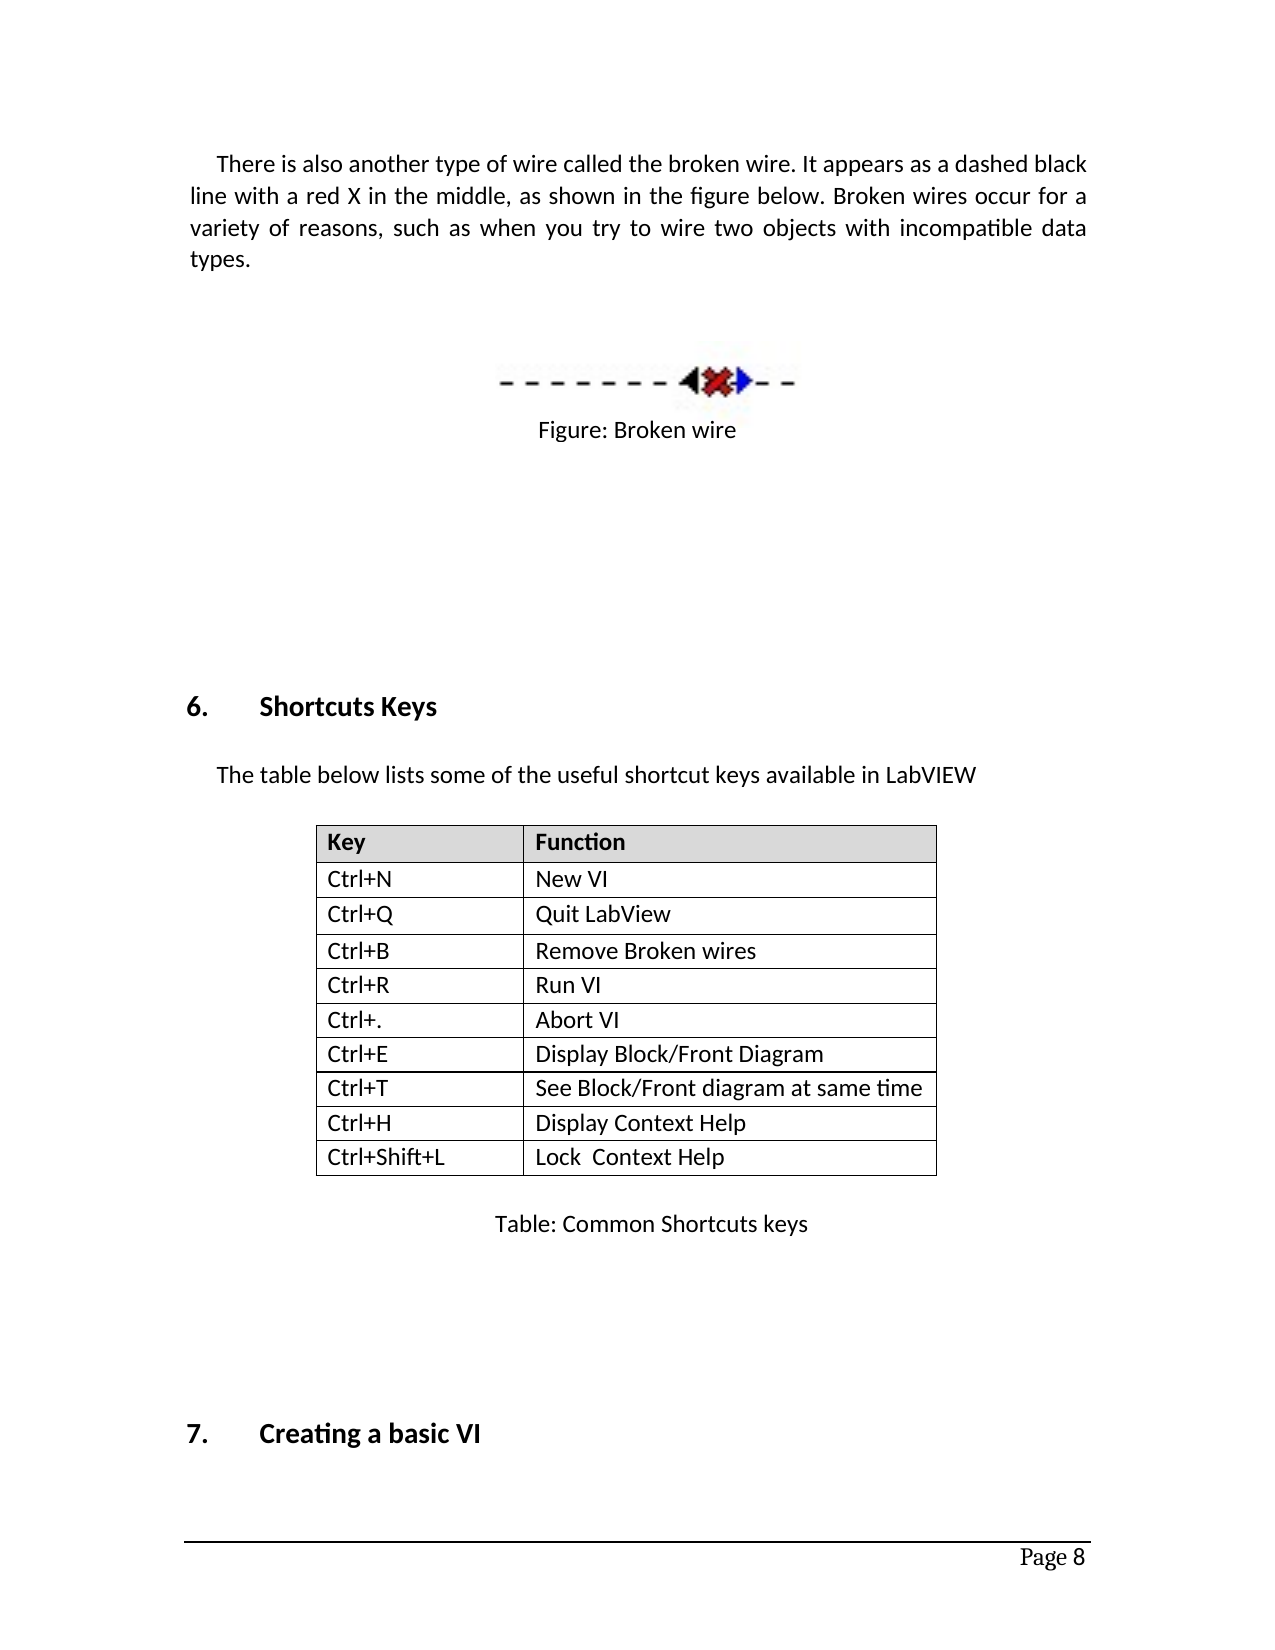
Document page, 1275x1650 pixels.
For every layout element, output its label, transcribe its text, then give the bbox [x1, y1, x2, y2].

text The table below lists some of the useful shortcut keys available in LabVIEW [190, 760, 1089, 790]
table_cell Display Context Help [524, 1107, 936, 1140]
table_cell Ctrl+. [317, 1004, 523, 1037]
table_cell Quit LabView [524, 898, 936, 934]
table_cell Ctrl+N [317, 863, 523, 897]
picture [495, 341, 808, 428]
table_cell Lock Context Help [524, 1141, 936, 1174]
table_header Function [524, 826, 936, 862]
table_cell Display Block/Front Diagram [524, 1038, 936, 1071]
table_cell See Block/Front diagram at same time [524, 1073, 936, 1106]
subtitle 6. Shortcuts Keys [186, 688, 1148, 724]
text Table: Common Shortcuts keys [187, 1208, 1089, 1239]
table_cell Remove Broken wires [524, 935, 936, 968]
subtitle 7. Creating a basic VI [186, 1415, 1148, 1451]
text There is also another type of wire called the broken wire. It appears as a dashed black line with a red X in the middle, as shown in the figure below. Broken wires occur for a variety of reasons, such as when you try to wire two objects with incompatible data types. [190, 148, 1089, 274]
table_cell Ctrl+H [317, 1107, 523, 1140]
table_cell Ctrl+E [317, 1038, 523, 1071]
table_cell Ctrl+Shift+L [317, 1141, 523, 1174]
table_cell Ctrl+B [317, 935, 523, 968]
table_cell Ctrl+Q [317, 898, 523, 934]
table_header Key [317, 826, 523, 862]
table_cell Run VI [524, 969, 936, 1003]
table_cell Ctrl+R [317, 969, 523, 1003]
table_cell New VI [524, 863, 936, 897]
table_cell Abort VI [524, 1004, 936, 1037]
table_cell Ctrl+T [317, 1073, 523, 1106]
